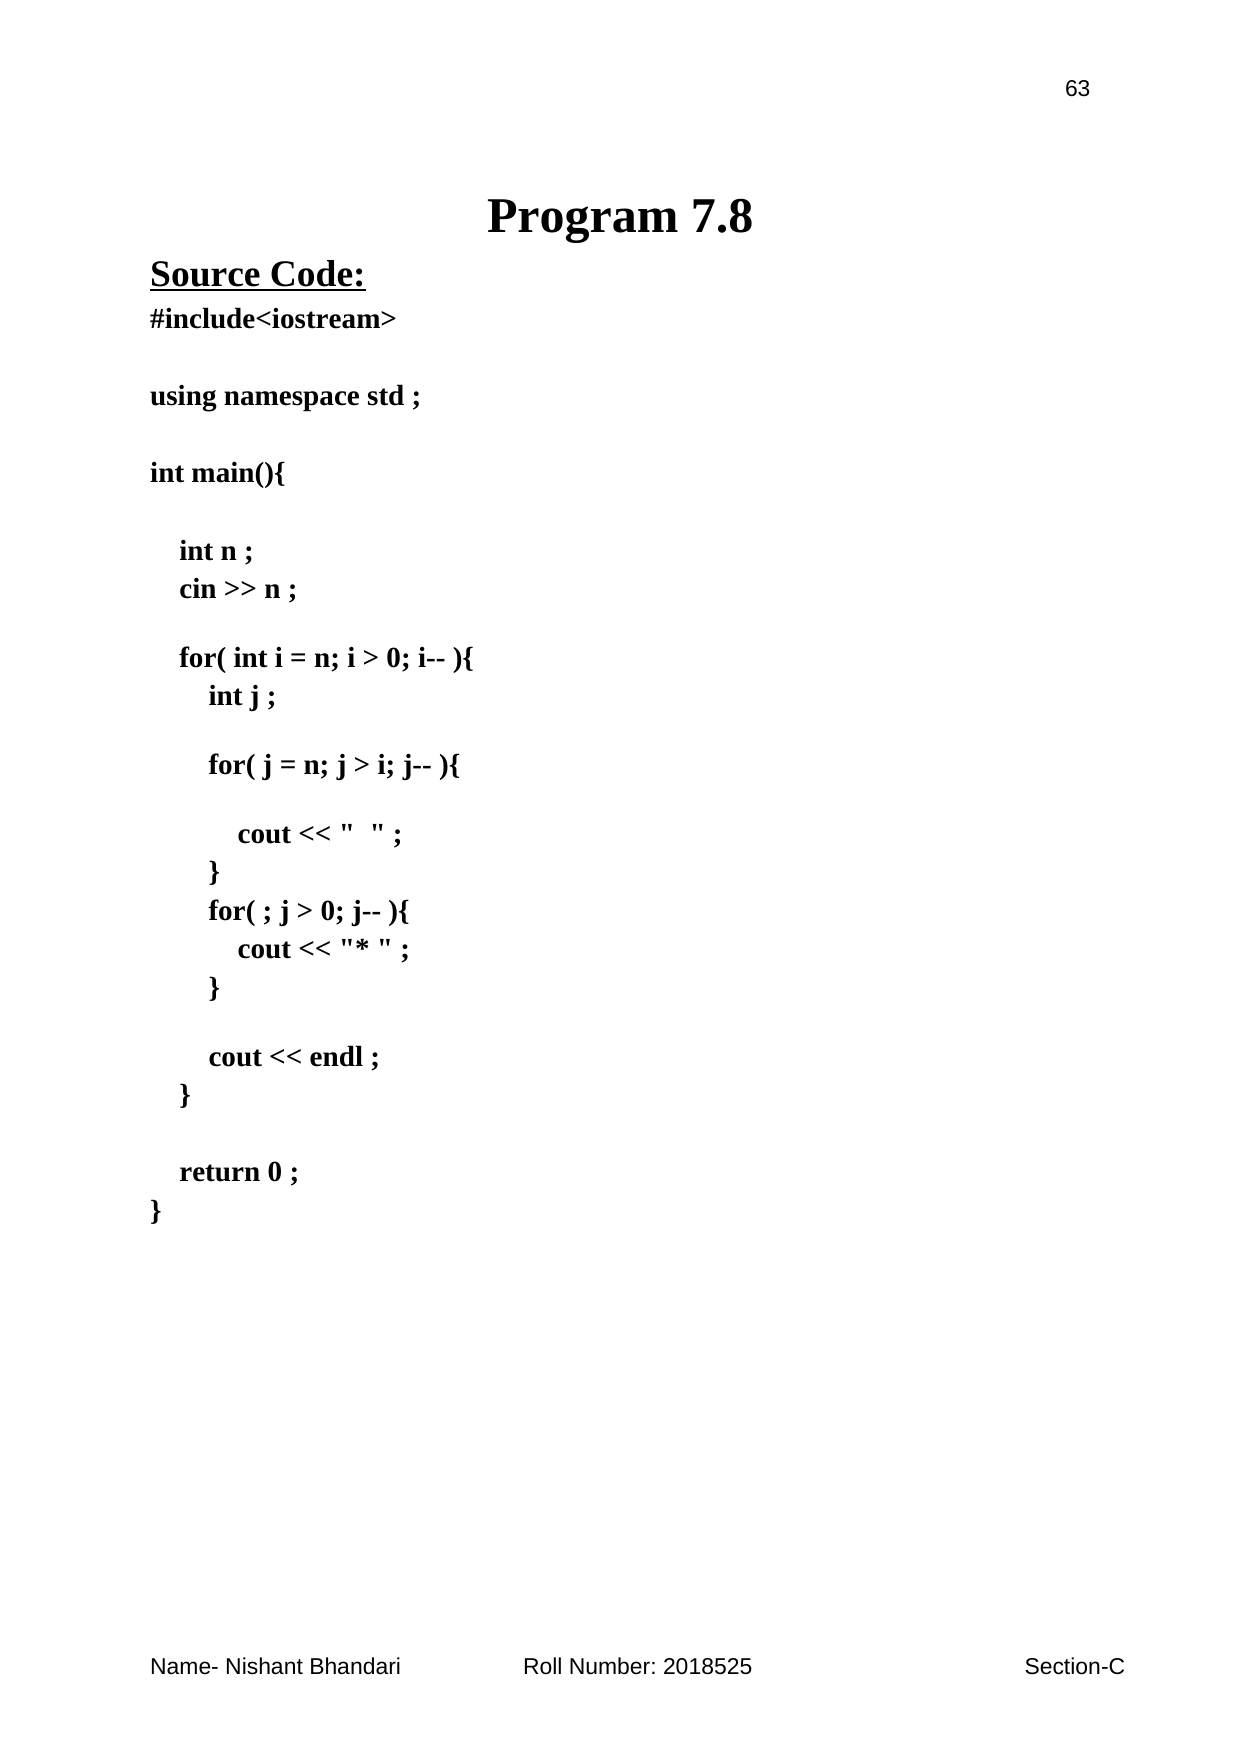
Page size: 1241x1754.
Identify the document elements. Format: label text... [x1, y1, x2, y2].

text } [150, 1193, 1090, 1227]
text } [150, 854, 1090, 888]
text cin >> n ; [150, 571, 1090, 605]
text cout << endl ; [150, 1039, 1090, 1072]
text return 0 ; [150, 1154, 1090, 1188]
text #include<iostream> [150, 301, 1090, 335]
text for( j = n; j > i; j-- ){ [150, 747, 1090, 781]
text for( int i = n; i > 0; i-- ){ [150, 640, 1090, 673]
text cout << " " ; [150, 816, 1090, 849]
text } [150, 970, 1090, 1004]
text using namespace std ; [150, 378, 1090, 412]
text for( ; j > 0; j-- ){ [150, 893, 1090, 927]
text cout << "* " ; [150, 932, 1090, 965]
text int n ; [150, 533, 1090, 566]
text Source Code: [150, 252, 1090, 295]
text int j ; [150, 678, 1090, 712]
text int main(){ [150, 456, 1090, 489]
text } [150, 1077, 1090, 1111]
text Program 7.8 [150, 186, 1090, 243]
